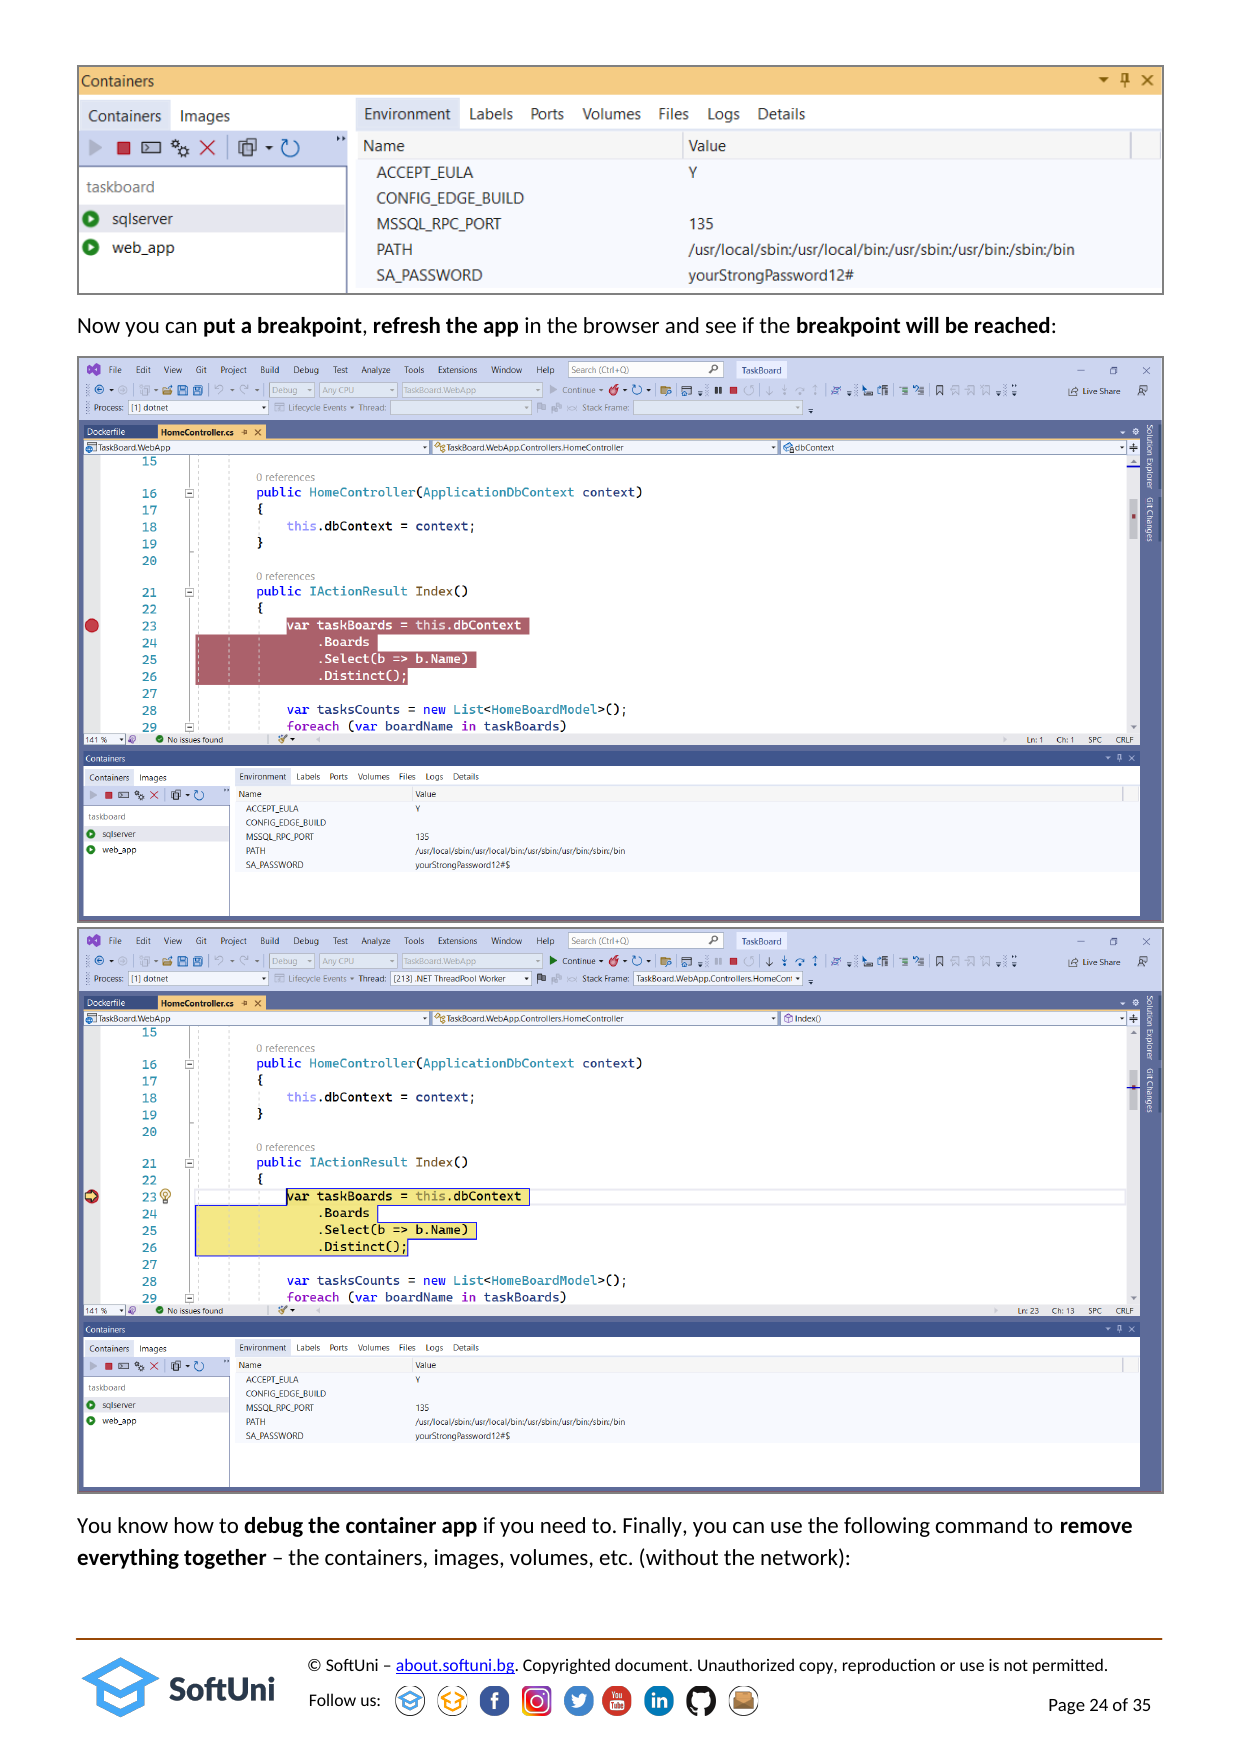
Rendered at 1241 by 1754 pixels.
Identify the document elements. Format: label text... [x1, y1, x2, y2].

picture [395, 1686, 425, 1716]
picture [602, 1686, 632, 1716]
picture [644, 1686, 651, 1694]
text You know how to debug the container app if you need to. Finally, you can use the following command to remove everything together – the containers, images, volumes, etc. (without the network): [77, 1511, 1163, 1571]
picture [479, 1686, 510, 1716]
text Now you can put a breakpoint, refresh the app in the browser and see if the breakpoint will be reached: [77, 311, 1163, 339]
picture [665, 1707, 674, 1716]
picture [79, 358, 1162, 921]
picture [564, 1686, 594, 1716]
picture [79, 67, 1162, 293]
picture [686, 1686, 716, 1716]
picture [658, 1698, 667, 1707]
picture [75, 1651, 281, 1723]
picture [728, 1686, 759, 1716]
picture [667, 1686, 674, 1694]
picture [644, 1707, 653, 1716]
picture [437, 1686, 468, 1716]
picture [79, 929, 1162, 1492]
picture [522, 1686, 552, 1716]
